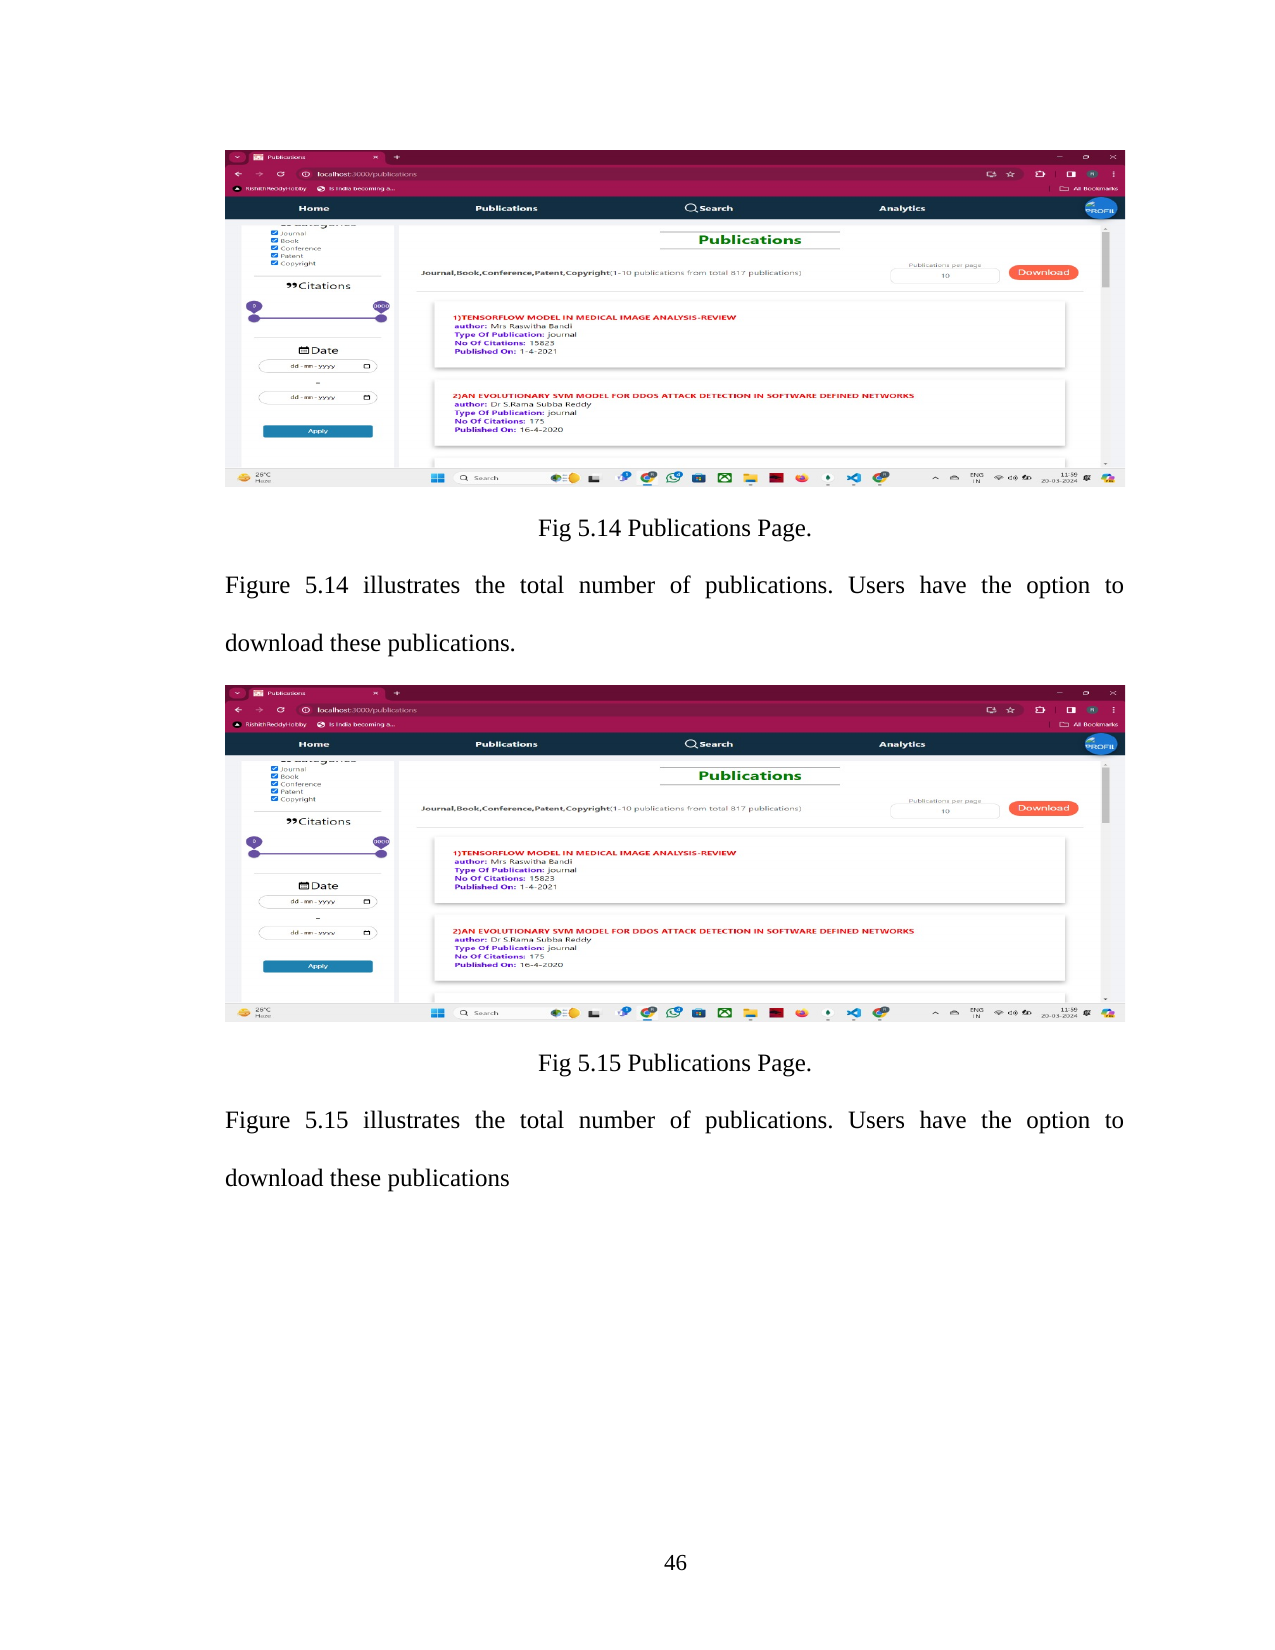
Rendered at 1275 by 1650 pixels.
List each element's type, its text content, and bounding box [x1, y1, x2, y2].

picture [225, 685, 1125, 1022]
picture [225, 150, 1125, 487]
text Figure 5.15 illustrates the total number of publications. Users have the option to download these publications [225, 1105, 1125, 1191]
text Fig 5.15 Publications Page. [225, 1048, 1125, 1076]
text Fig 5.14 Publications Page. [225, 513, 1125, 541]
text Figure 5.14 illustrates the total number of publications. Users have the option to download these publications. [225, 570, 1125, 656]
